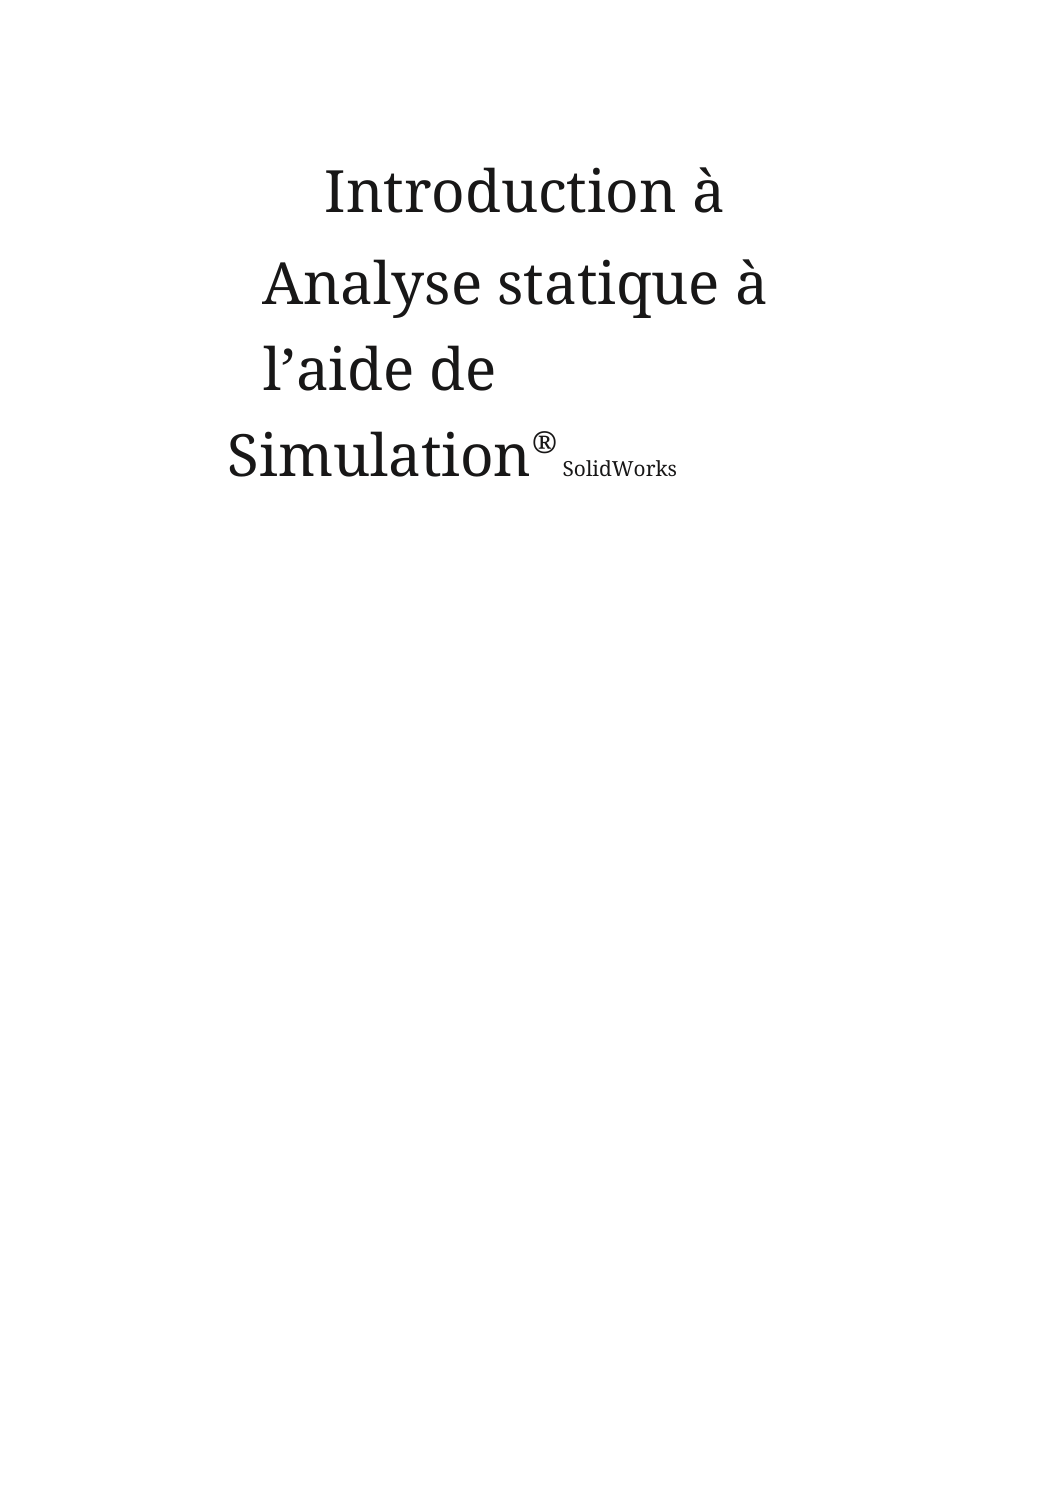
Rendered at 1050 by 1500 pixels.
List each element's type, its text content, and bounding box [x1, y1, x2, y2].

text Introduction à [150, 150, 900, 229]
text Simulation® SolidWorks [228, 414, 900, 493]
text Analyse statique à l’aide de [262, 242, 900, 407]
